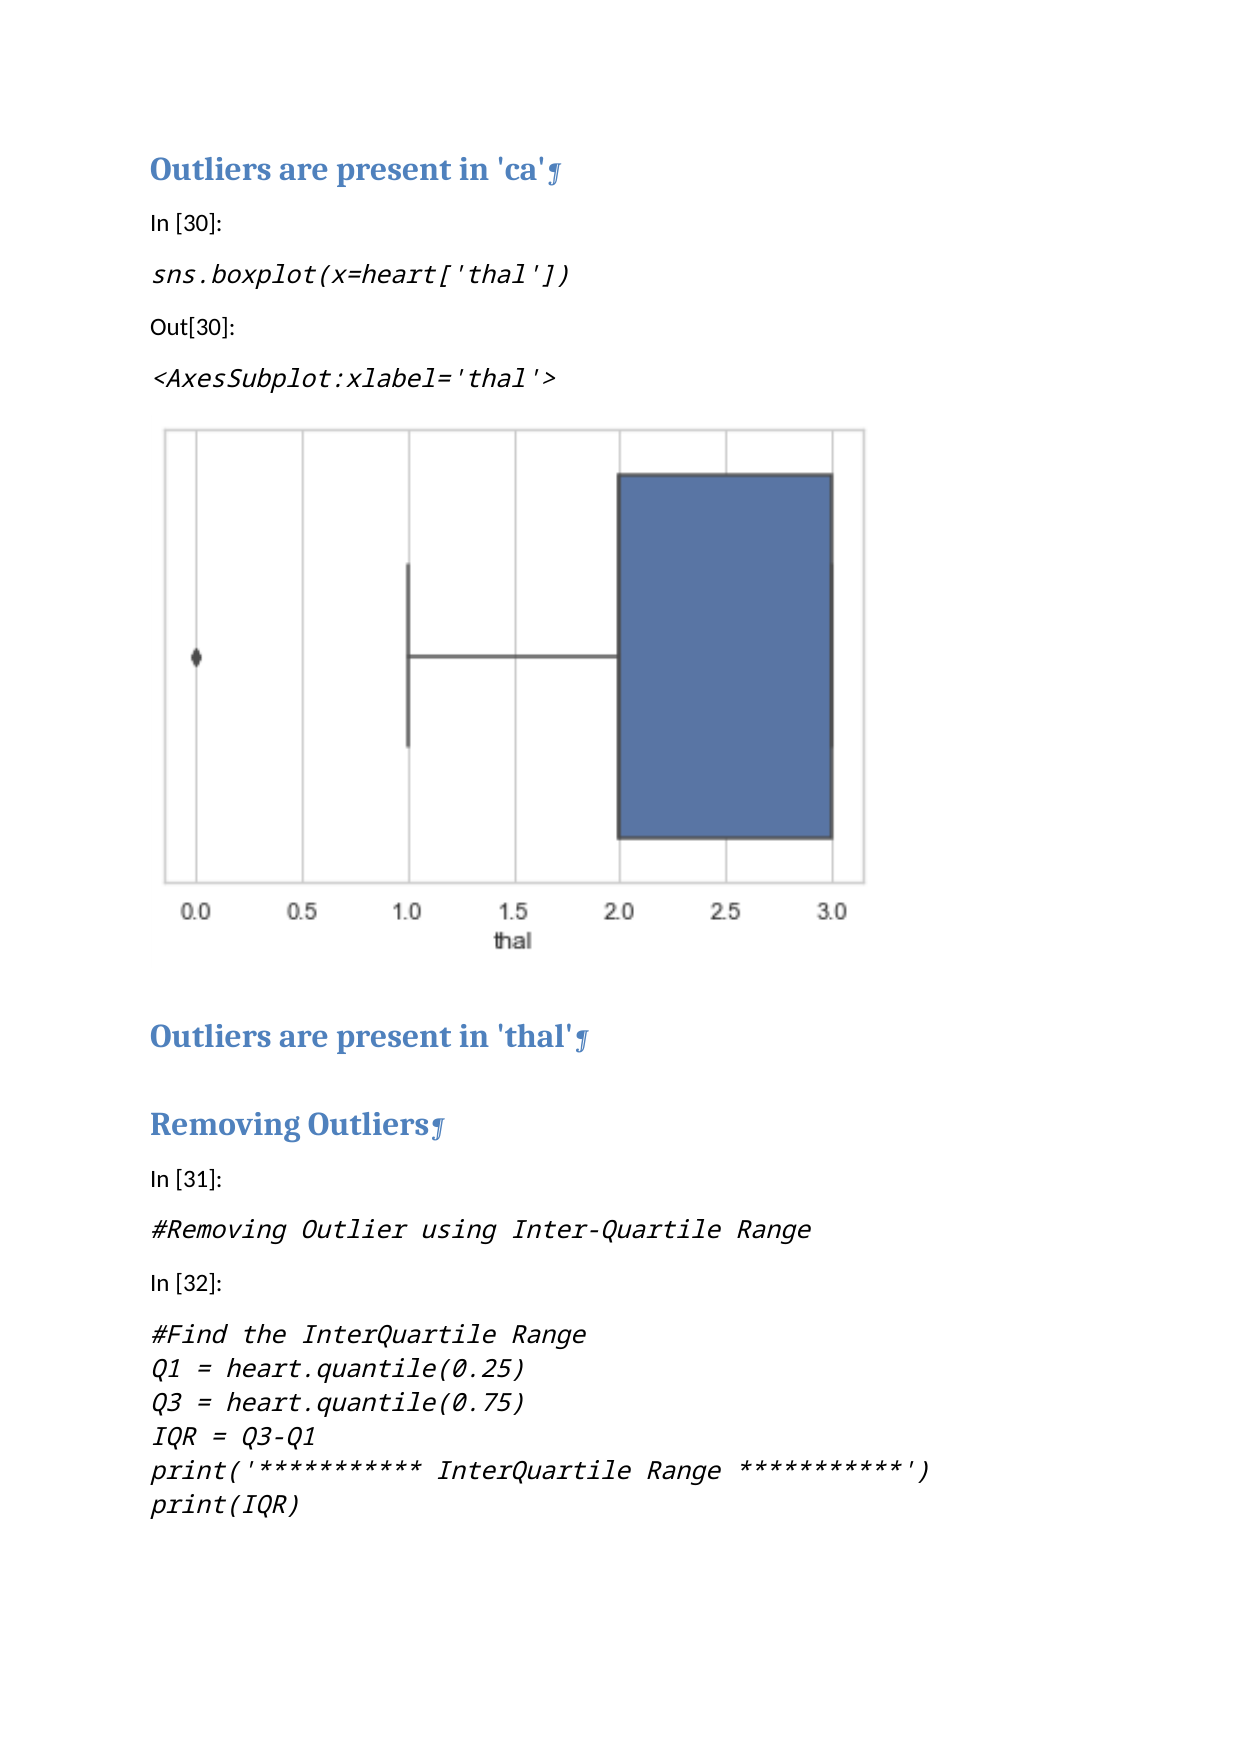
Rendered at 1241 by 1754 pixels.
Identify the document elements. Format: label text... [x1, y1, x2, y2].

subtitle Outliers are present in 'thal'¶ [150, 1017, 1090, 1056]
subtitle Outliers are present in 'ca'¶ [150, 150, 1090, 188]
picture [150, 415, 878, 968]
text In [32]: [150, 1267, 1090, 1298]
text Out[30]: [150, 311, 1090, 342]
text In [30]: [150, 207, 1090, 238]
text sns.boxplot(x=heart['thal']) [150, 256, 1090, 290]
subtitle Removing Outliers¶ [150, 1106, 1090, 1144]
text #Removing Outlier using Inter-Quartile Range [150, 1212, 1090, 1246]
text #Find the InterQuartile Range Q1 = heart.quantile(0.25) Q3 = heart.quantile(0.75) IQR = Q3-Q1 print('*********** InterQuartile Range ***********') print(IQR) [150, 1316, 1090, 1521]
text <AxesSubplot:xlabel='thal'> [150, 361, 1090, 394]
text In [31]: [150, 1163, 1090, 1193]
